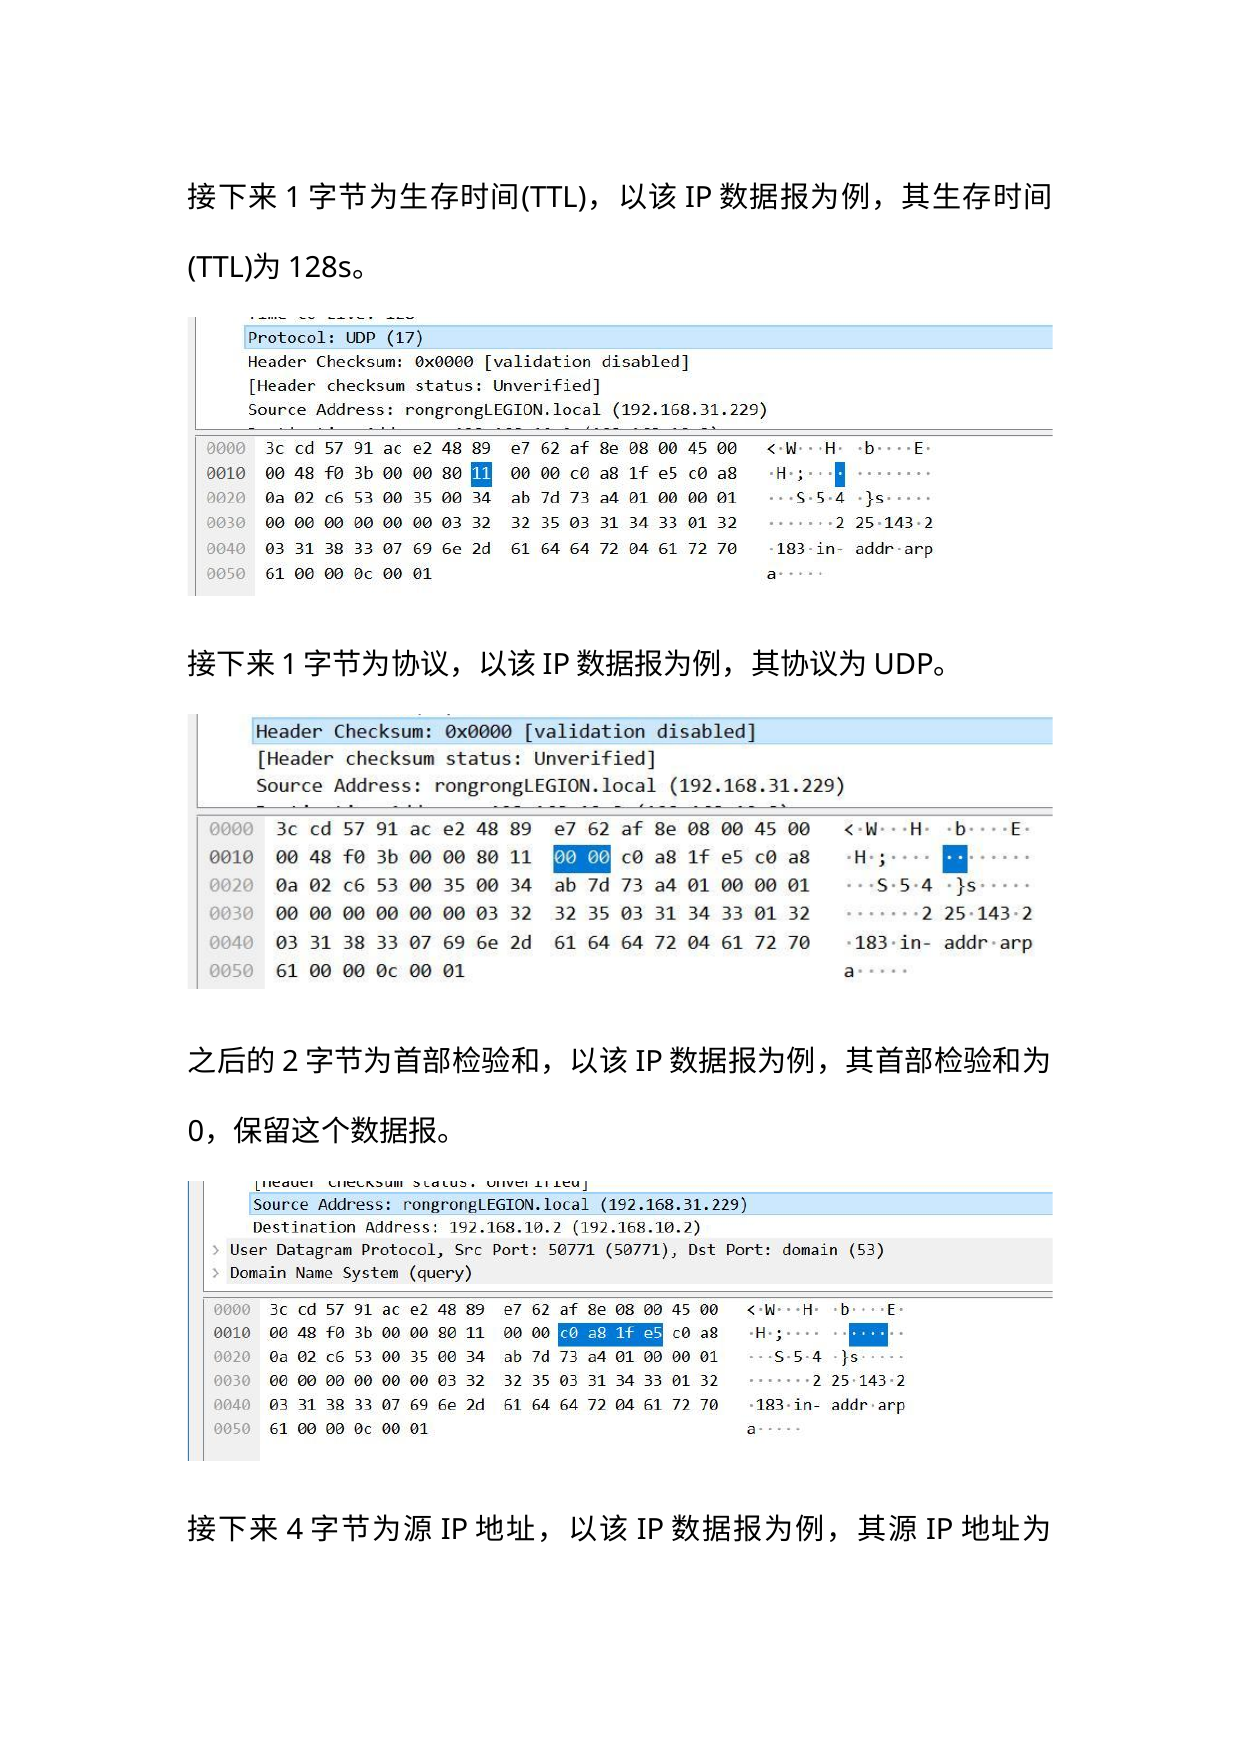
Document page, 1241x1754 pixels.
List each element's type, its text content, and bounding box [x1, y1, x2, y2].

text 之后的2字节为首部检验和，以该IP数据报为例，其首部检验和为0，保留这个数据报。 [187, 1027, 1053, 1162]
picture [187, 317, 1053, 596]
text 接下来1字节为协议，以该IP数据报为例，其协议为UDP。 [187, 629, 1053, 694]
text 接下来1字节为生存时间(TTL)，以该IP数据报为例，其生存时间(TTL)为128s。 [187, 162, 1053, 297]
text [187, 1494, 1053, 1559]
picture [187, 714, 1053, 989]
picture [187, 1181, 1053, 1461]
